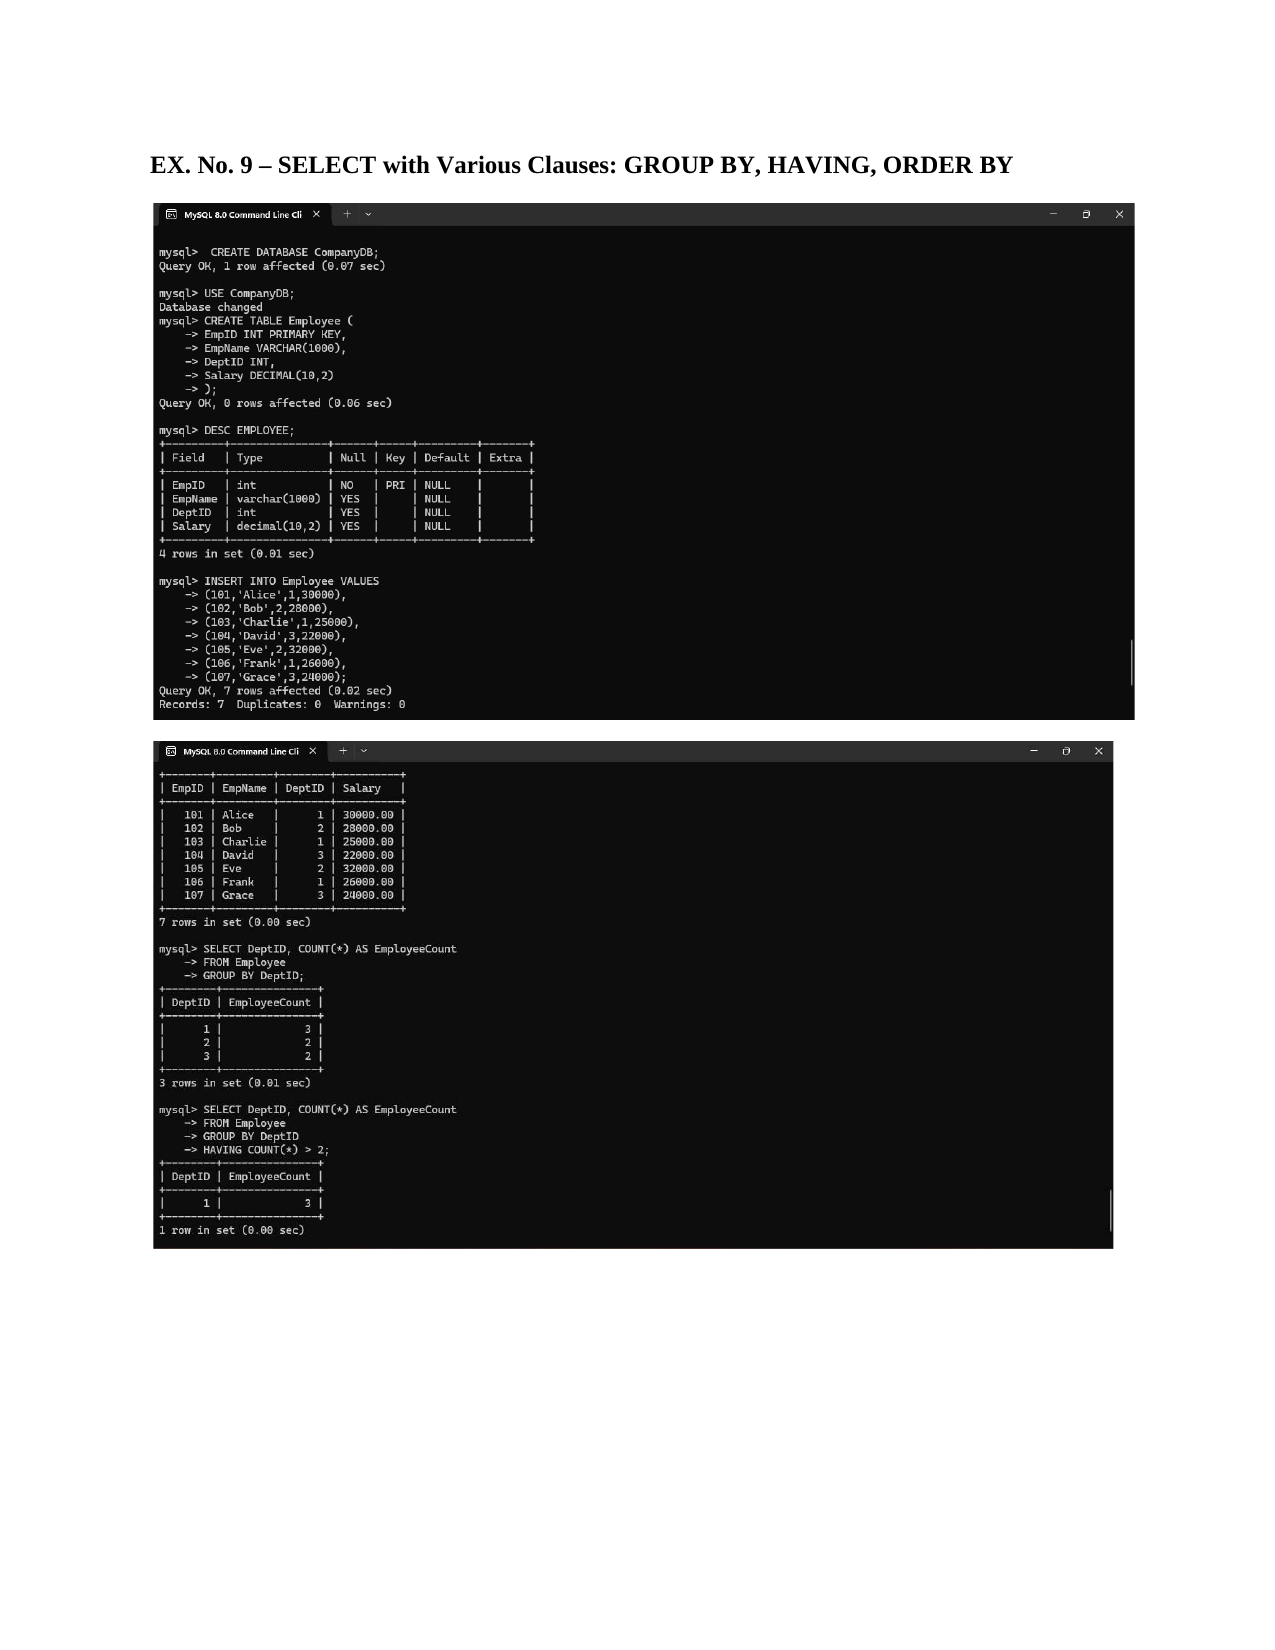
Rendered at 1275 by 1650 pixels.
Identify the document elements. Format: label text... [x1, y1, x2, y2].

picture [153, 203, 1135, 720]
picture [153, 741, 1114, 1249]
text EX. No. 9 – SELECT with Various Clauses: GROUP BY, HAVING, ORDER BY [150, 150, 1275, 179]
